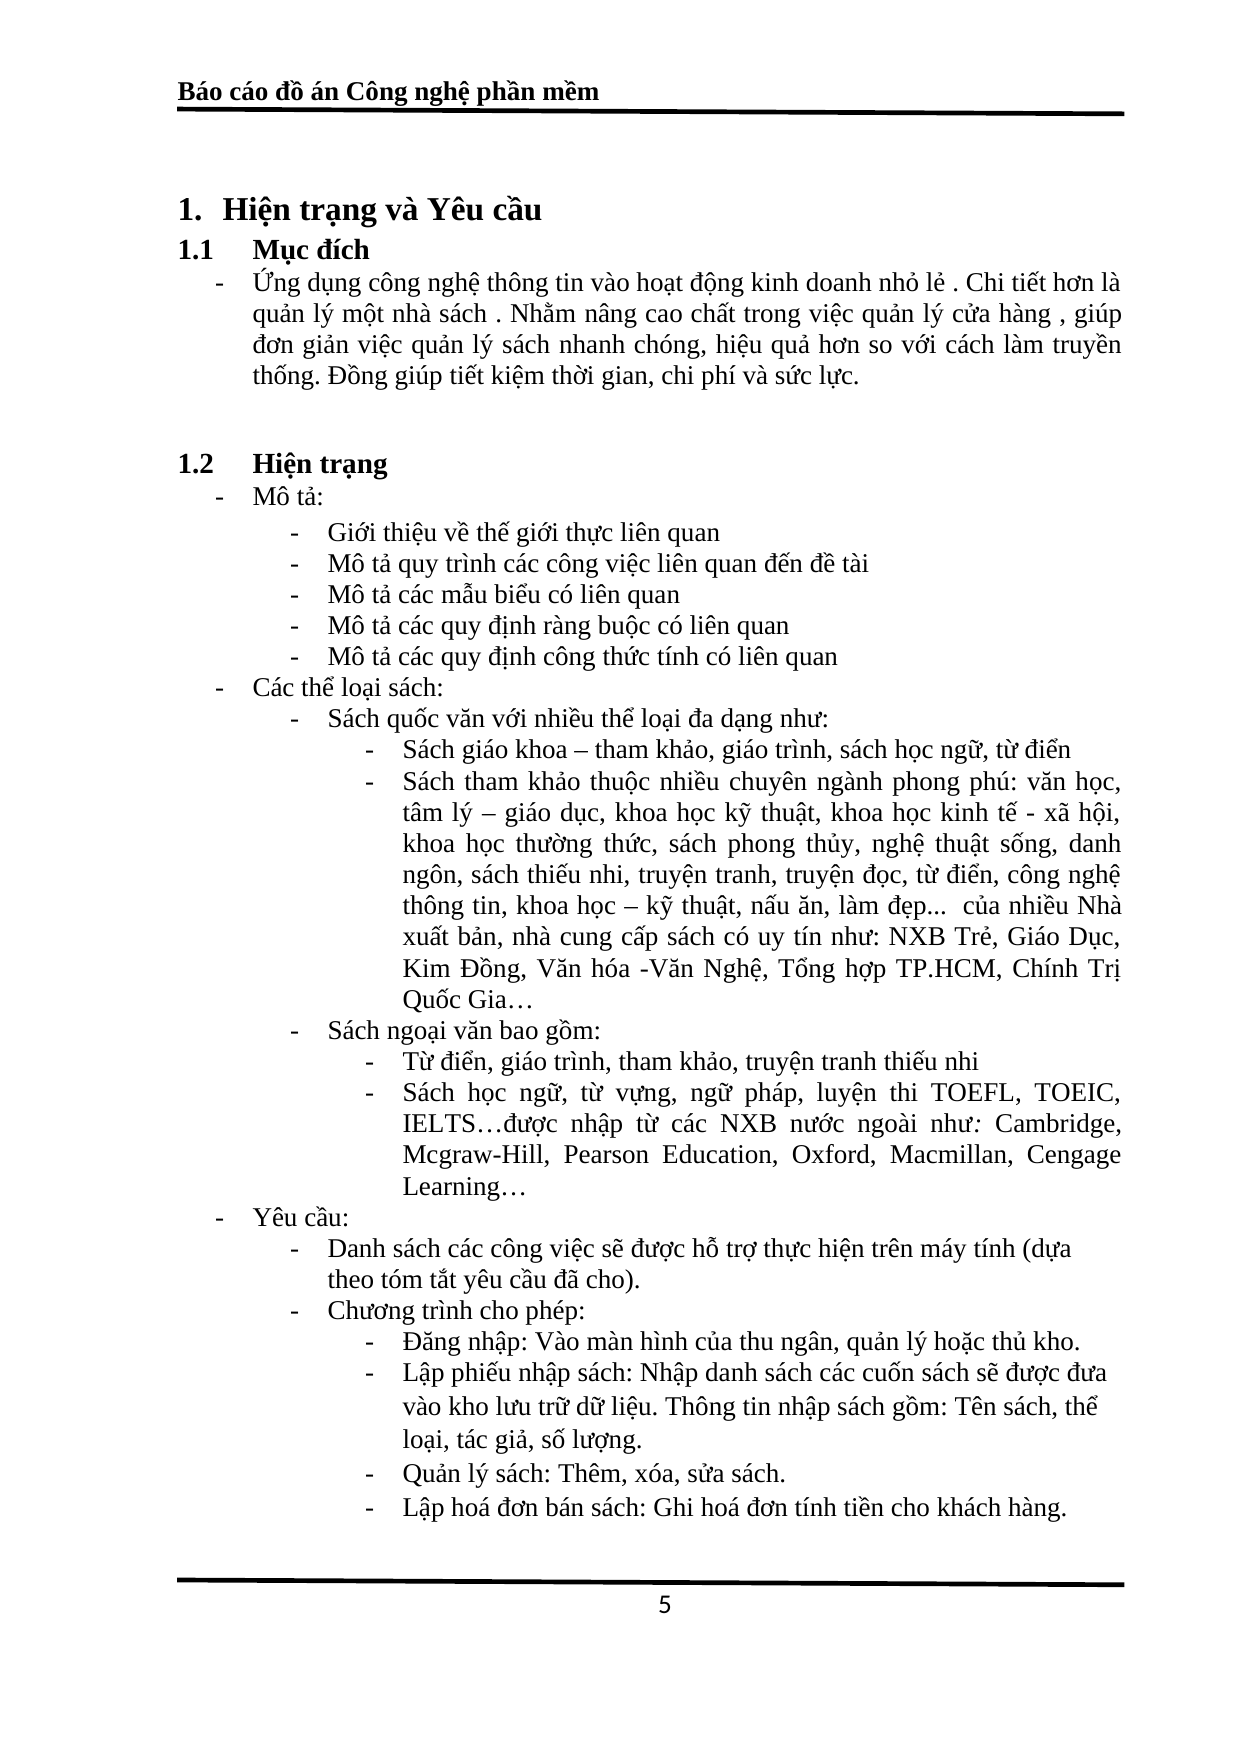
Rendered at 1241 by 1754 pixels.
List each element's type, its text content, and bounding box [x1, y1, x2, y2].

list Sách giáo khoa – tham khảo, giáo trình, sách học ngữ, từ điển [365, 734, 1122, 765]
list Ứng dụng công nghệ thông tin vào hoạt động kinh doanh nhỏ lẻ . Chi tiết hơn là quản lý một nhà sách . Nhằm nâng cao chất trong việc quản lý cửa hàng , giúp đơn giản việc quản lý sách nhanh chóng, hiệu quả hơn so với cách làm truyền thống. Đồng giúp tiết kiệm thời gian, chi phí và sức lực. [215, 266, 1122, 390]
list Sách học ngữ, từ vựng, ngữ pháp, luyện thi TOEFL, TOEIC, IELTS…được nhập từ các NXB nước ngoài như: Cambridge, Mcgraw-Hill, Pearson Education, Oxford, Macmillan, Cengage Learning… [365, 1076, 1122, 1201]
subtitle Hiện trạng và Yêu cầu [177, 189, 1122, 228]
list Chương trình cho phép: [290, 1294, 1122, 1325]
list Danh sách các công việc sẽ được hỗ trợ thực hiện trên máy tính (dựa theo tóm tắt yêu cầu đã cho). [290, 1232, 1122, 1294]
list Yêu cầu: [215, 1201, 1122, 1232]
list Mô tả các quy định công thức tính có liên quan [290, 640, 1122, 671]
list Sách ngoại văn bao gồm: [290, 1014, 1122, 1045]
list Sách quốc văn với nhiều thể loại đa dạng như: [290, 702, 1122, 734]
list Mô tả các mẫu biểu có liên quan [290, 578, 1122, 609]
list Lập hoá đơn bán sách: Ghi hoá đơn tính tiền cho khách hàng. [365, 1491, 1122, 1522]
list Lập phiếu nhập sách: Nhập danh sách các cuốn sách sẽ được đưa vào kho lưu trữ dữ liệu. Thông tin nhập sách gồm: Tên sách, thể loại, tác giả, số lượng. [365, 1357, 1122, 1455]
list Các thể loại sách: [215, 671, 1122, 702]
subtitle Hiện trạng [177, 446, 1122, 480]
list Từ điển, giáo trình, tham khảo, truyện tranh thiếu nhi [365, 1045, 1122, 1076]
list Mô tả quy trình các công việc liên quan đến đề tài [290, 547, 1122, 578]
list Mô tả: [215, 480, 1122, 511]
list Mô tả các quy định ràng buộc có liên quan [290, 609, 1122, 640]
list Sách tham khảo thuộc nhiều chuyên ngành phong phú: văn học, tâm lý – giáo dục, khoa học kỹ thuật, khoa học kinh tế - xã hội, khoa học thường thức, sách phong thủy, nghệ thuật sống, danh ngôn, sách thiếu nhi, truyện tranh, truyện đọc, từ điển, công nghệ thông tin, khoa học – kỹ thuật, nấu ăn, làm đẹp... của nhiều Nhà xuất bản, nhà cung cấp sách có uy tín như: NXB Trẻ, Giáo Dục, Kim Đồng, Văn hóa -Văn Nghệ, Tổng hợp TP.HCM, Chính Trị Quốc Gia… [365, 765, 1122, 1014]
list Đăng nhập: Vào màn hình của thu ngân, quản lý hoặc thủ kho. [365, 1325, 1122, 1357]
list Quản lý sách: Thêm, xóa, sửa sách. [365, 1457, 1122, 1488]
list Giới thiệu về thế giới thực liên quan [290, 516, 1122, 547]
subtitle Mục đích [177, 232, 1122, 266]
